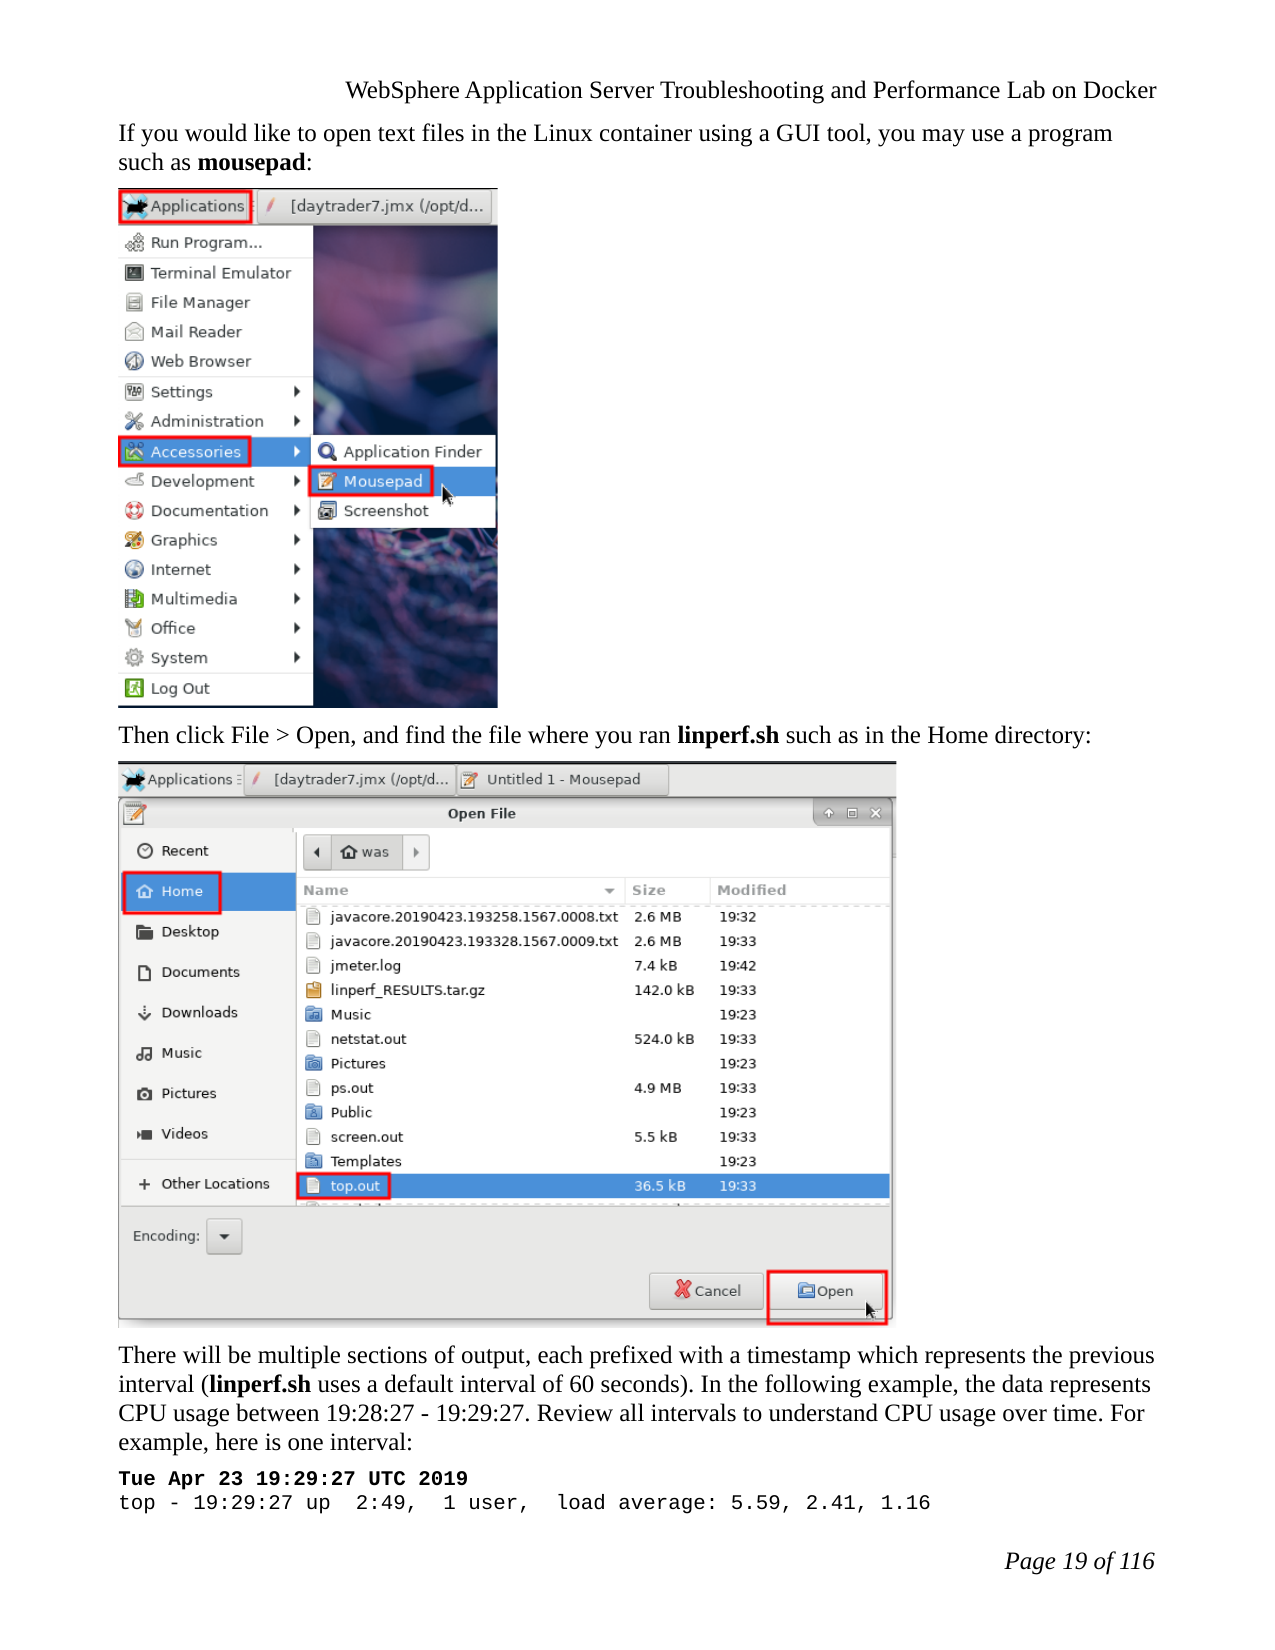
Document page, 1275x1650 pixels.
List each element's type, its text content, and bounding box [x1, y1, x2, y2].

text Then click File > Open, and find the file where you ran linperf.sh such as in the Home directory: [118, 720, 1157, 749]
text top - 19:29:27 up 2:49, 1 user, load average: 5.59, 2.41, 1.16 [118, 1492, 1157, 1515]
text There will be multiple sections of output, each prefixed with a timestamp which represents the previous interval (linperf.sh uses a default interval of 60 seconds). In the following example, the data represents CPU usage between 19:28:27 - 19:29:27. Review all intervals to understand CPU usage over time. For example, here is one interval: [118, 1341, 1157, 1456]
picture [118, 761, 897, 1328]
text Tue Apr 23 19:29:27 UTC 2019 [118, 1468, 1157, 1492]
text If you would like to open text files in the Linux container using a GUI tool, you may use a program such as mousepad: [118, 118, 1157, 176]
picture [118, 188, 498, 708]
